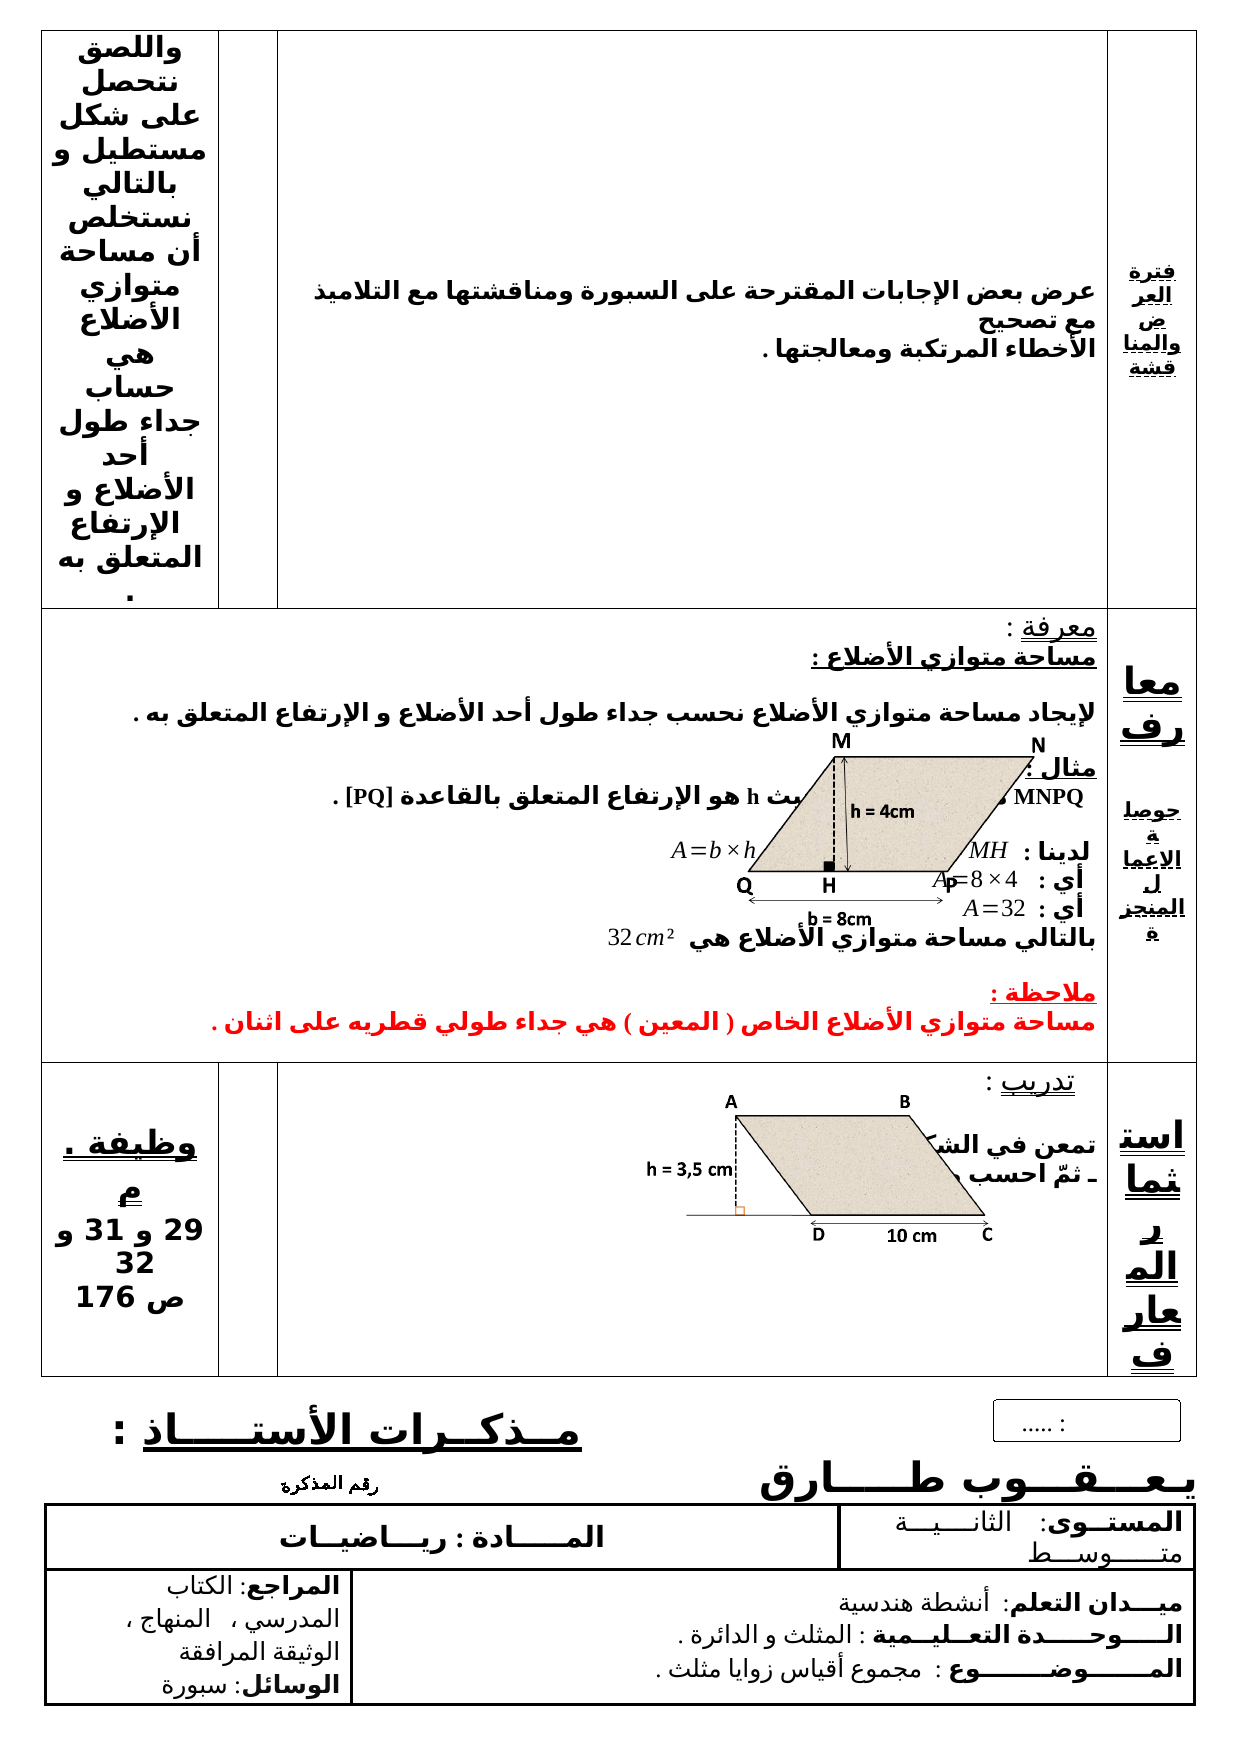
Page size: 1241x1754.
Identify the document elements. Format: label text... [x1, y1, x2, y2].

table_cell عرض بعض الإجابات المقترحة على السبورة ومناقشتها مع التلاميذ مع تصحيح الأخطاء المرتكبة ومعالجتها . [278, 31, 1107, 608]
table_cell فترة العرض والمناقشة [1108, 31, 1196, 608]
table_cell المراجع: الكتاب المدرسي ، المنهاج ، الوثيقة المرافقة الوسائل: سبورة [47, 1571, 350, 1703]
table_cell تدريب : تمعن في الشكل المقابل : ـ ثمّ احسب مساحته . [278, 1063, 1107, 1376]
table_cell ميـــدان التعلم: أنشطة هندسية الـــــوحـــــدة التعــليــمية : المثلث و الدائرة . المـــــــوضــــــــوع : مجموع أقياس زوايا مثلث . [353, 1571, 1193, 1703]
table_cell استثمار المعارف [1108, 1063, 1196, 1376]
table_header المستــوى: الثانــــيـــة متــــــوســـط [841, 1506, 1193, 1568]
table_cell معارف حوصلة الاعمال المنجزة [1108, 609, 1196, 1062]
picture [633, 1082, 1004, 1242]
picture [721, 719, 1059, 933]
text مــذكــرات الأستـــــاذ : يـعـــقـــوب طـــــارق [41, 1406, 1199, 1503]
table_cell [219, 1063, 277, 1376]
table_cell وظيفة .م 29 و 31 و 32 ص 176 [42, 1063, 218, 1376]
table_cell معرفة : مساحة متوازي الأضلاع : لإيجاد مساحة متوازي الأضلاع نحسب جداء طول أحد الأضلاع و الإرتفاع المتعلق به . مثال : MNPQ متوازي الأضلاع حيث h هو الإرتفاع المتعلق بالقاعدة [PQ] . لدينا : أو أيضا أي : أي : بالتالي مساحة متوازي الأضلاع هي ملاحظة : مساحة متوازي الأضلاع الخاص ( المعين ) هي جداء طولي قطريه على اثنان . [42, 609, 1107, 1062]
table_header المـــــادة : ريـــاضيــات [47, 1506, 837, 1568]
